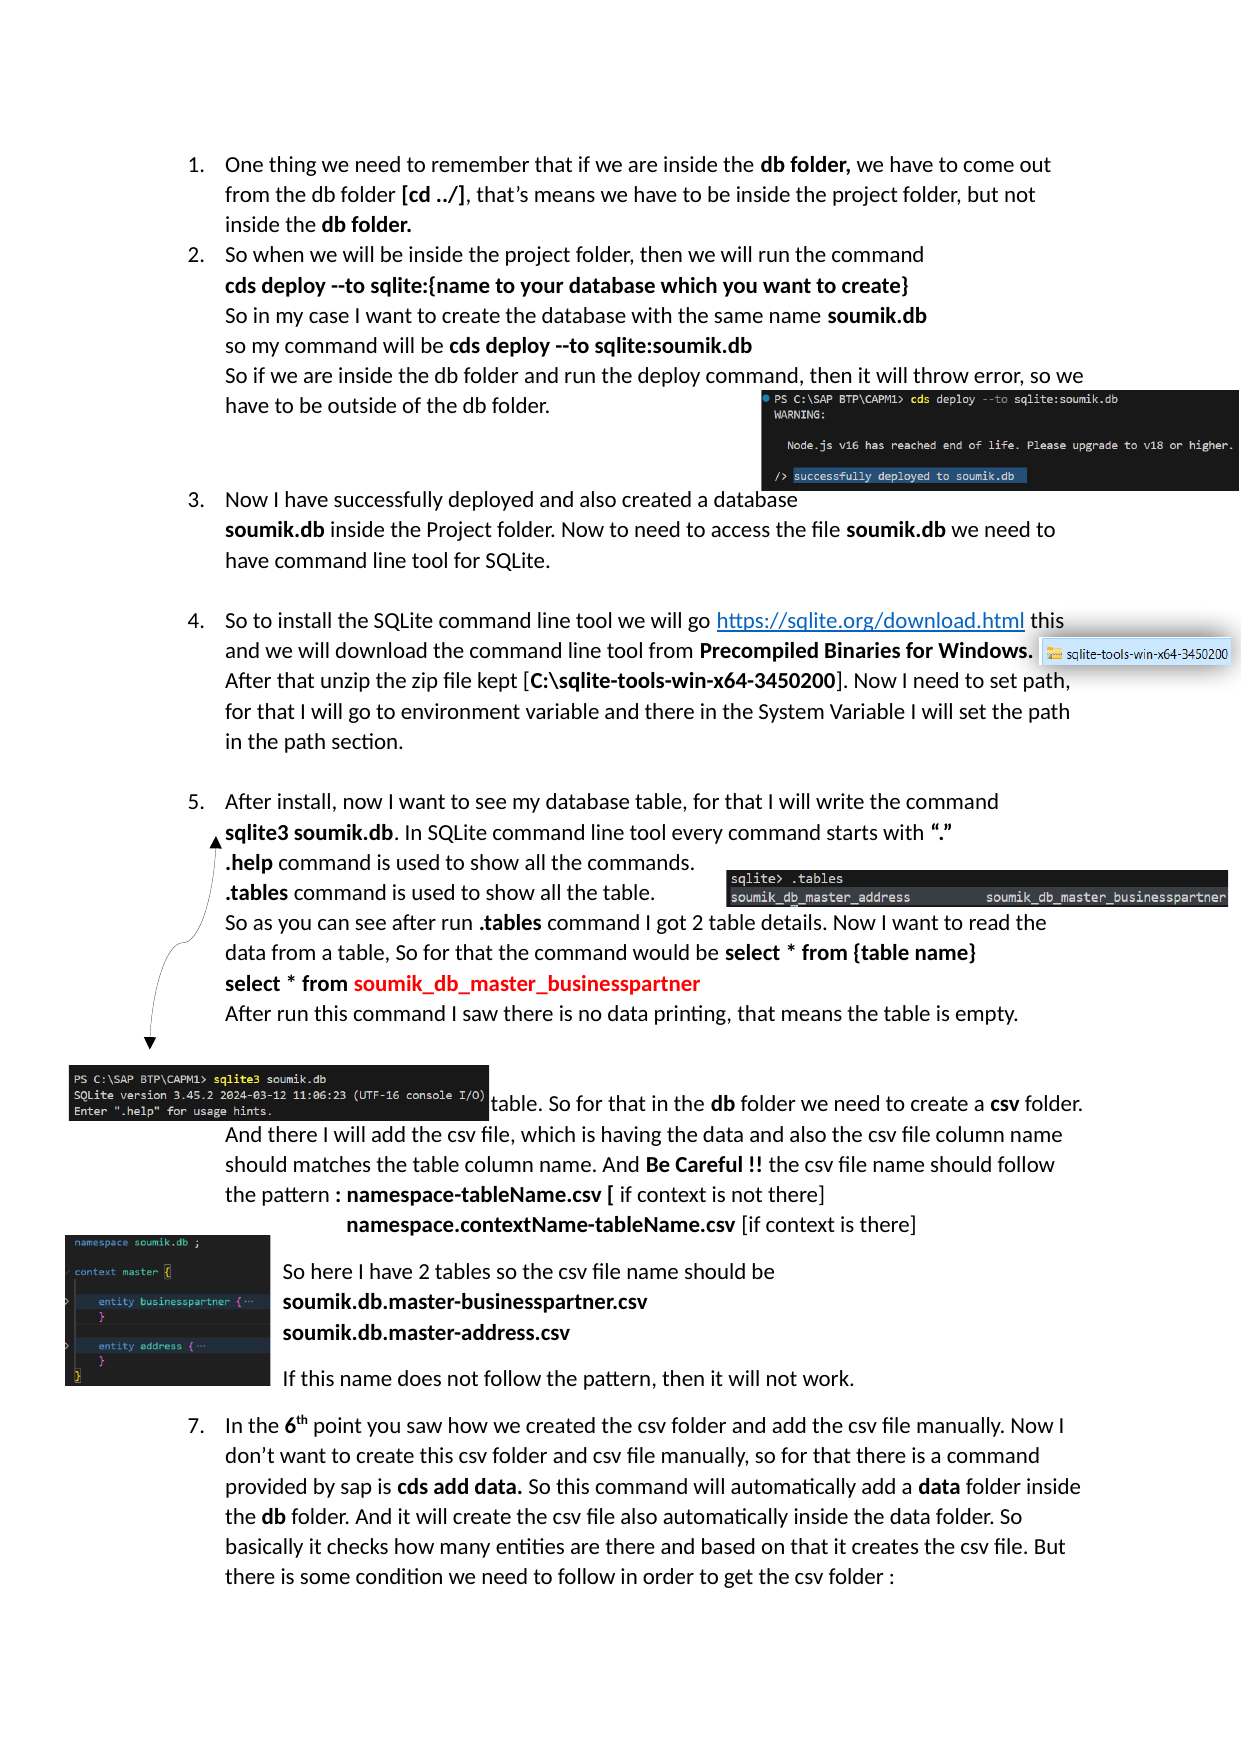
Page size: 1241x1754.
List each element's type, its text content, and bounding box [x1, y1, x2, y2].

list Now I have successfully deployed and also created a database soumik.db inside the Project folder. Now to need to access the file soumik.db we need to have command line tool for SQLite. [187, 485, 1090, 574]
list So to install the SQLite command line tool we will go https://sqlite.org/download.html this and we will download the command line tool from Precompiled Binaries for Windows. After that unzip the zip file kept [C:\sqlite-tools-win-x64-3450200]. Now I need to set path, for that I will go to environment variable and there in the System Variable I will set the path in the path section. [187, 606, 1090, 755]
text If this name does not follow the pattern, then it will not work. [282, 1364, 1090, 1393]
picture [1039, 637, 1231, 665]
picture [68, 1065, 490, 1121]
picture [65, 1235, 271, 1386]
list namespace.contextName-tableName.csv [if context is there] [225, 1210, 1090, 1238]
list In the 6th point you saw how we created the csv folder and add the csv file manually. Now I don’t want to create this csv folder and csv file manually, so for that there is a command provided by sap is cds add data. So this command will automatically add a data folder inside the db folder. And it will create the csv file also automatically inside the data folder. So basically it checks how many entities are there and based on that it creates the csv file. But there is some condition we need to follow in order to get the csv folder : [187, 1411, 1090, 1591]
picture [761, 390, 1239, 491]
list So as you can see after run .tables command I got 2 table details. Now I want to read the data from a table, So for that the command would be select * from {table name} select * from soumik_db_master_businesspartner After run this command I saw there is no data printing, that means the table is empty. [225, 908, 1090, 1027]
list So when we will be inside the project folder, then we will run the command cds deploy --to sqlite:{name to your database which you want to create} So in my case I want to create the database with the same name soumik.db so my command will be cds deploy --to sqlite:soumik.db So if we are inside the db folder and run the deploy command, then it will throw error, so we have to be outside of the db folder. [187, 241, 1090, 420]
text So here I have 2 tables so the csv file name should be soumik.db.master-businesspartner.csv soumik.db.master-address.csv [282, 1257, 1090, 1346]
list Now I will fill the data in the table. So for that in the db folder we need to create a csv folder. And there I will add the csv file, which is having the data and also the csv file column name should matches the table column name. And Be Careful !! the csv file name should follow the pattern : namespace-tableName.csv [ if context is not there] [187, 1089, 1090, 1208]
list One thing we need to remember that if we are inside the db folder, we have to come out from the db folder [cd ../], that’s means we have to be inside the project folder, but not inside the db folder. [187, 150, 1090, 238]
picture [726, 870, 1229, 907]
list After install, now I want to see my database table, for that I will write the command sqlite3 soumik.db. In SQLite command line tool every command starts with “.” .help command is used to show all the commands. .tables command is used to show all the table. [187, 787, 1090, 906]
